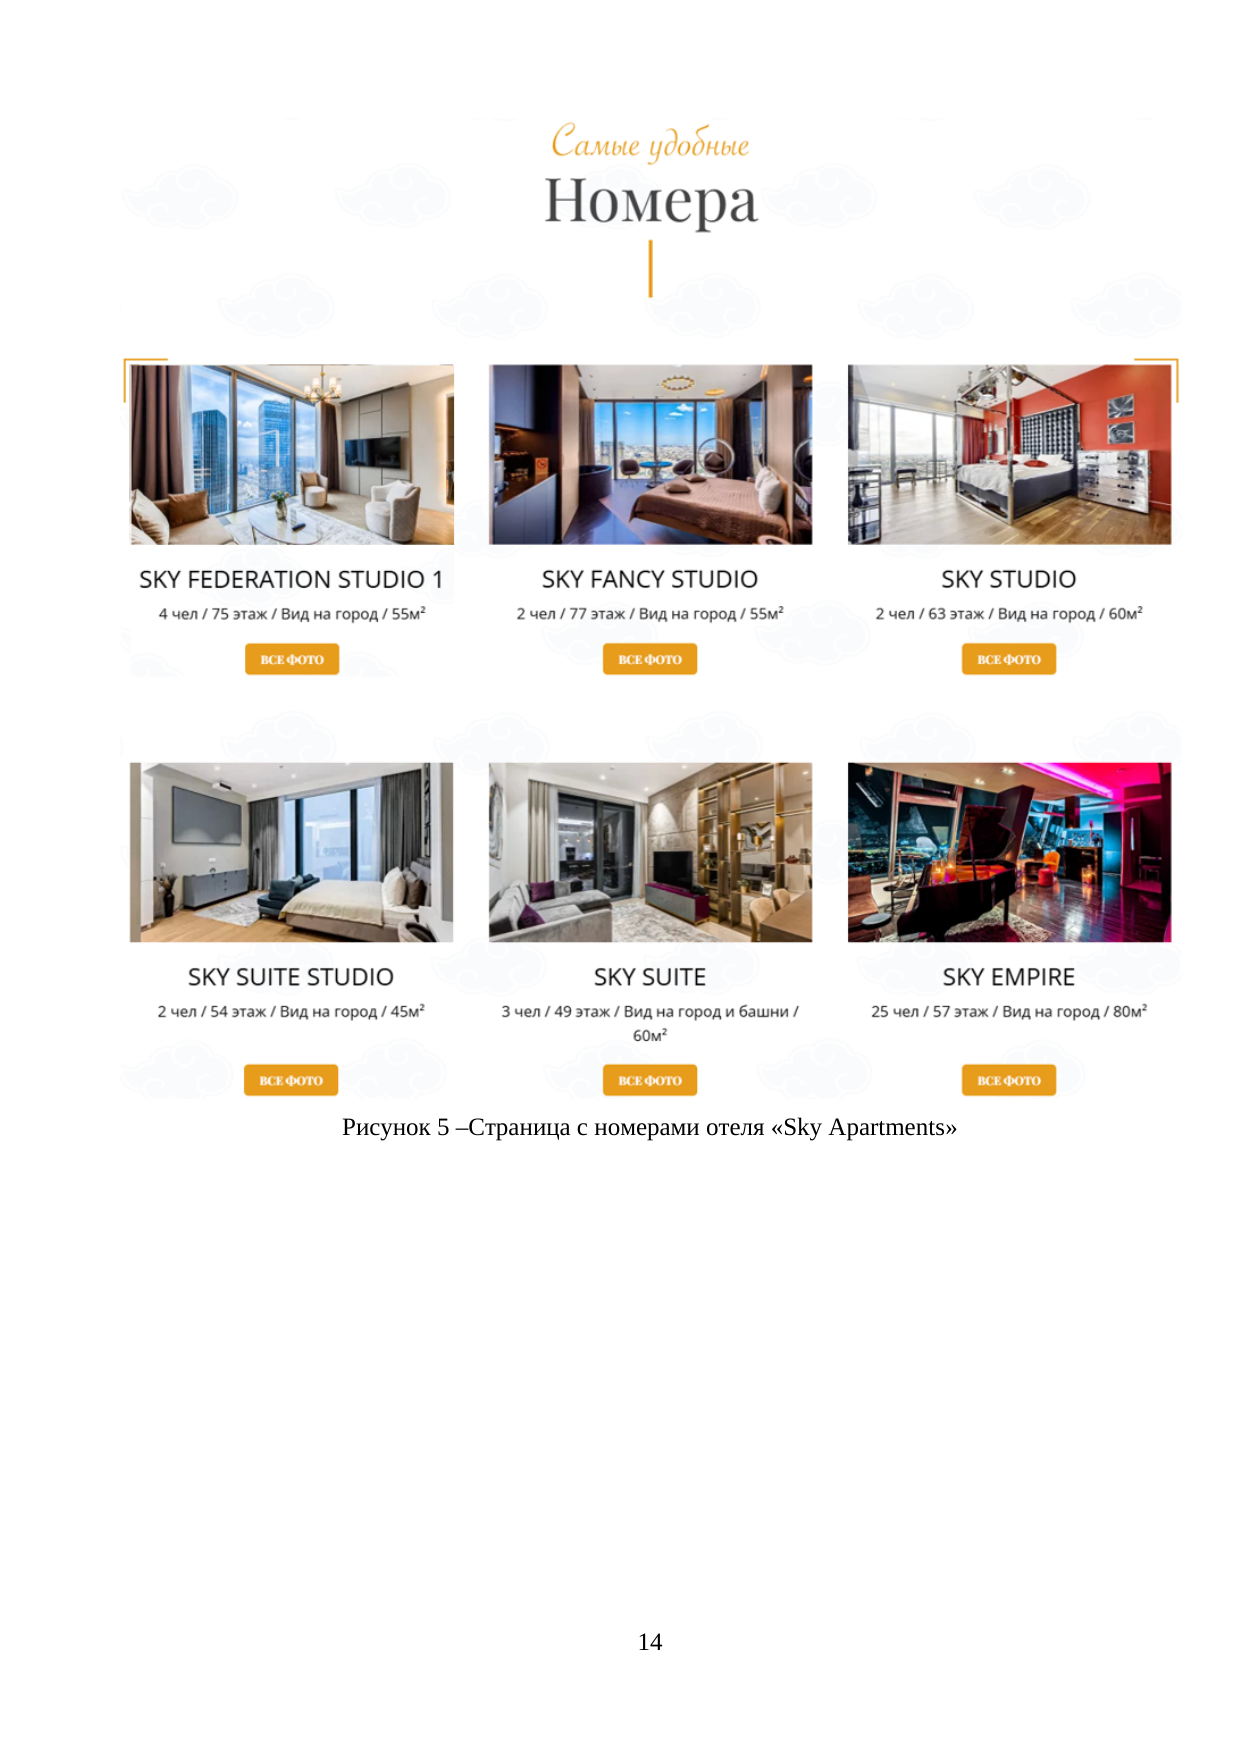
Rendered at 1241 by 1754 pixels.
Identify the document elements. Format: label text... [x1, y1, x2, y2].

picture [118, 118, 1182, 1099]
text Рисунок 5 –Страница с номерами отеля «Sky Apartments» [118, 1112, 1181, 1141]
